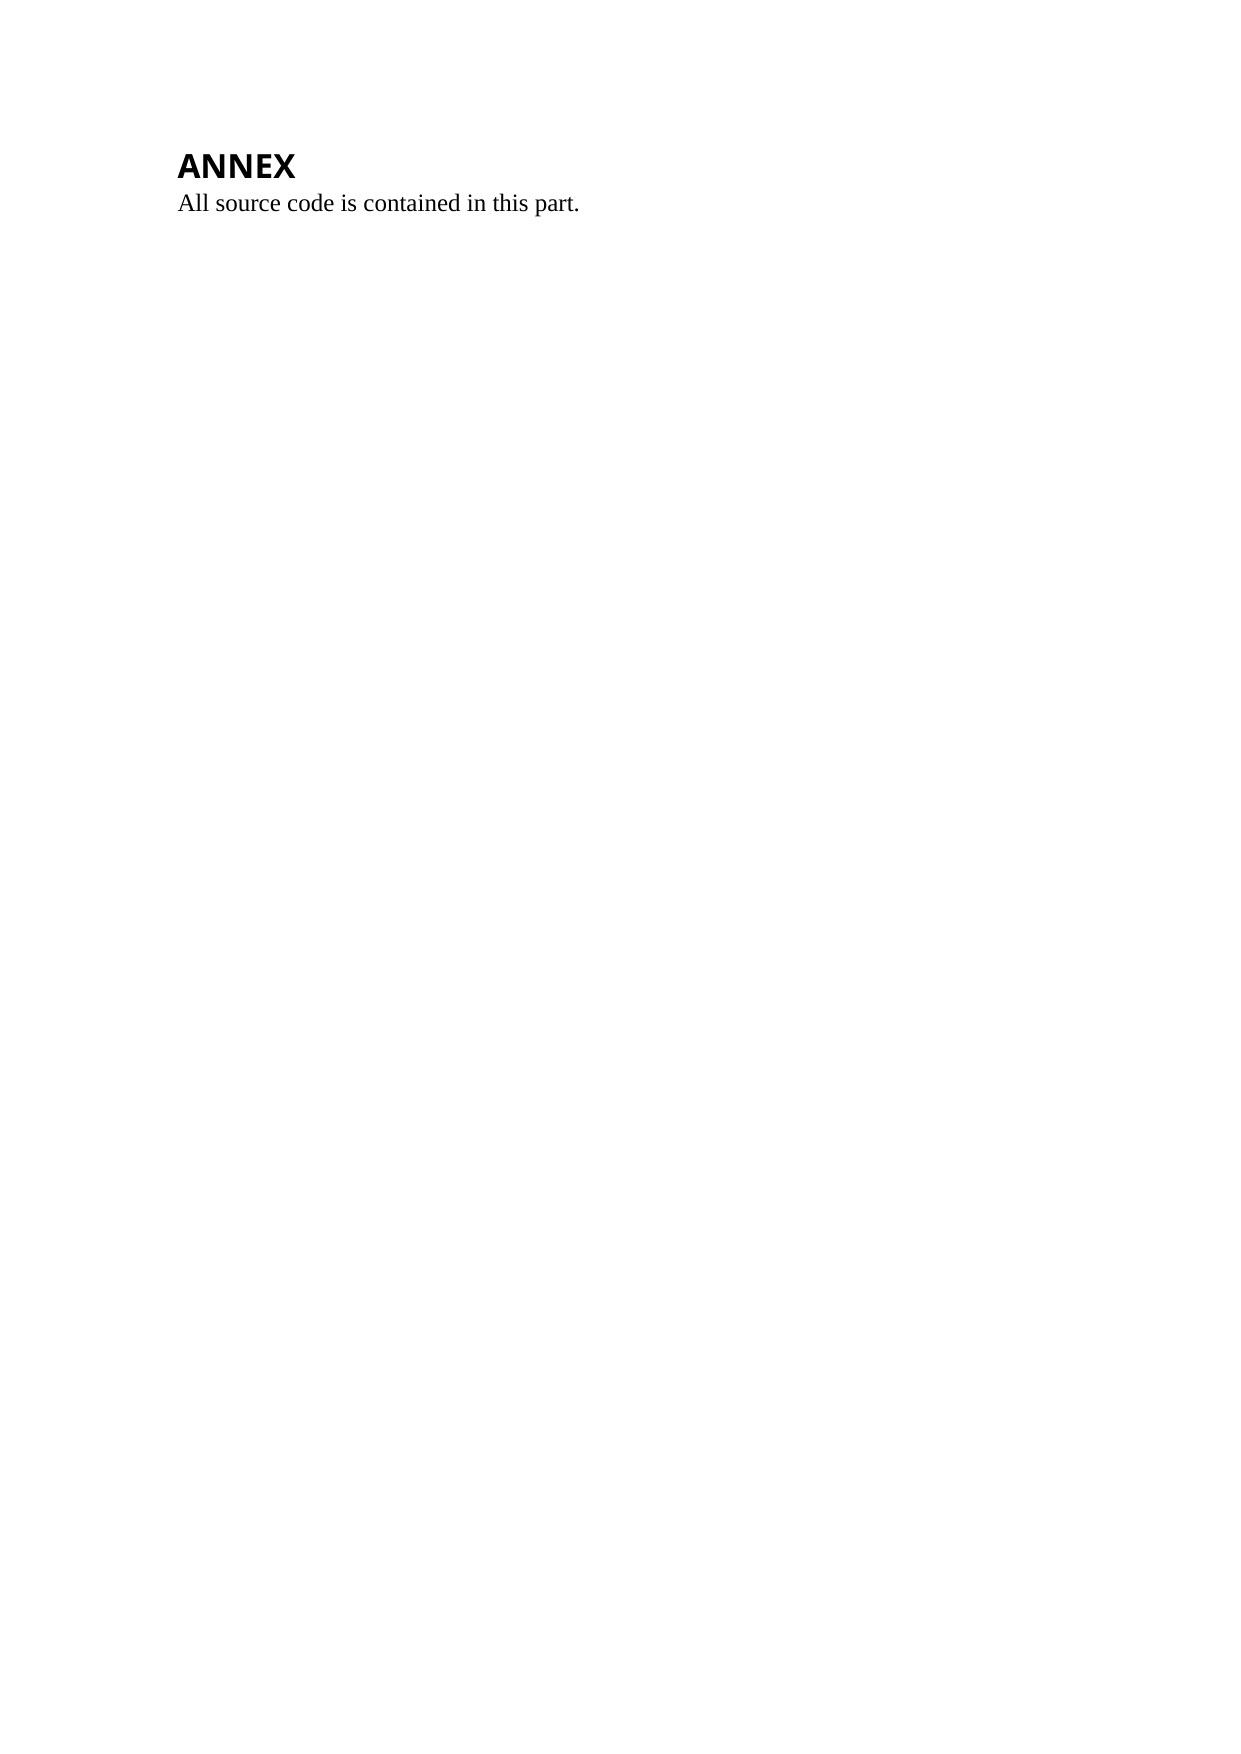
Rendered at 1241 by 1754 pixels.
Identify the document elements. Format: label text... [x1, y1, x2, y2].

text All source code is contained in this part. [177, 188, 1152, 217]
subtitle ANNEX [177, 143, 1152, 188]
